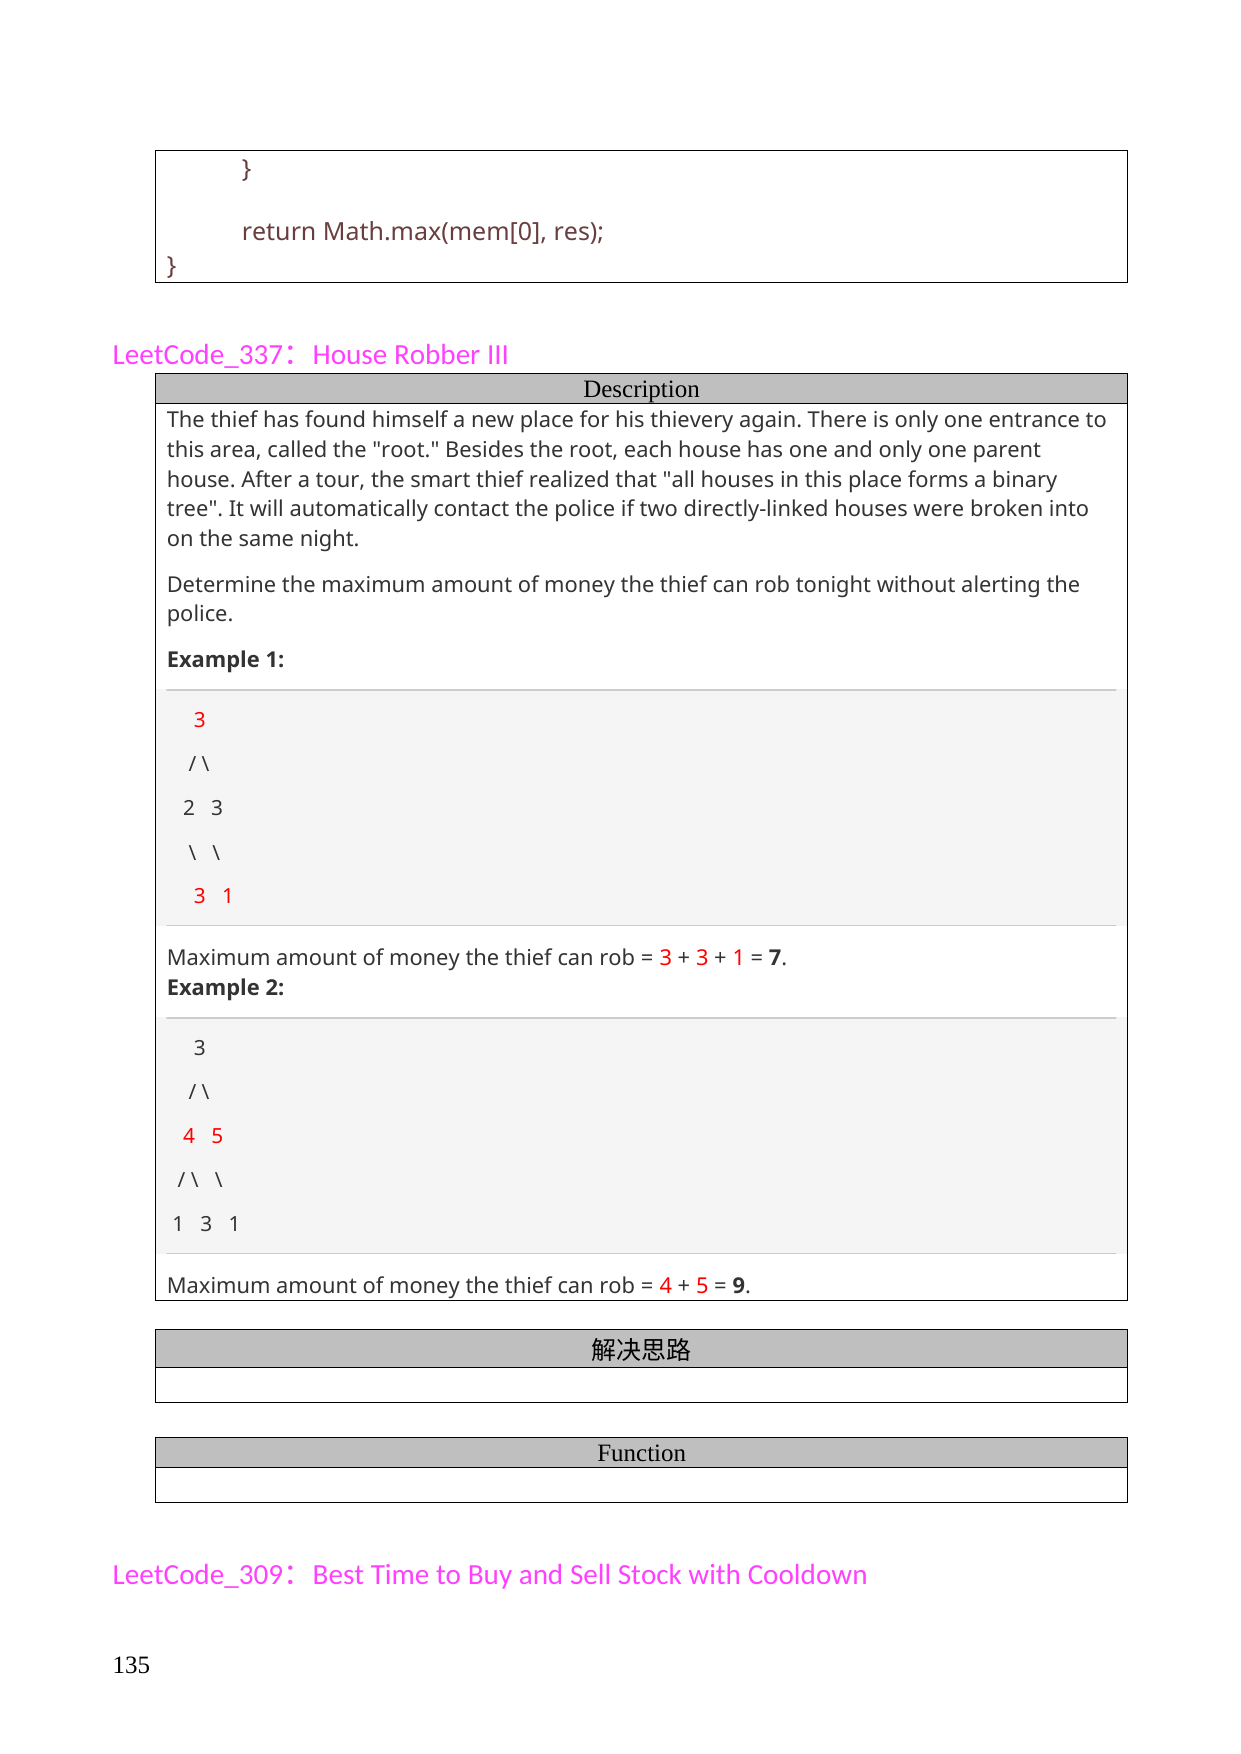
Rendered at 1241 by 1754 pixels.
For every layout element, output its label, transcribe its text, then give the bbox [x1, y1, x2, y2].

table_cell [156, 1468, 1127, 1502]
table_header 解决思路 [156, 1330, 1127, 1367]
table_header Description [156, 374, 1127, 403]
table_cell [156, 151, 1127, 282]
subtitle LeetCode_337：House Robber III [112, 331, 1128, 373]
table_cell The thief has found himself a new place for his thievery again. There is only one entrance to this area, called the "root." Besides the root, each house has one and only one parent house. After a tour, the smart thief realized that "all houses in this place forms a binary tree". It will automatically contact the police if two directly-linked houses were broken into on the same night. Determine the maximum amount of money the thief can rob tonight without alerting the police. Example 1: 3 / \ 2 3 \ \ 3 1 Maximum amount of money the thief can rob = 3 + 3 + 1 = 7. Example 2: 3 / \ 4 5 / \ \ 1 3 1 Maximum amount of money the thief can rob = 4 + 5 = 9. [156, 1254, 1127, 1299]
table_cell [156, 1368, 1127, 1402]
table_cell The thief has found himself a new place for his thievery again. There is only one entrance to this area, called the "root." Besides the root, each house has one and only one parent house. After a tour, the smart thief realized that "all houses in this place forms a binary tree". It will automatically contact the police if two directly-linked houses were broken into on the same night. Determine the maximum amount of money the thief can rob tonight without alerting the police. Example 1: 3 / \ 2 3 \ \ 3 1 Maximum amount of money the thief can rob = 3 + 3 + 1 = 7. Example 2: 3 / \ 4 5 / \ \ 1 3 1 Maximum amount of money the thief can rob = 4 + 5 = 9. [156, 926, 1127, 1017]
table_cell The thief has found himself a new place for his thievery again. There is only one entrance to this area, called the "root." Besides the root, each house has one and only one parent house. After a tour, the smart thief realized that "all houses in this place forms a binary tree". It will automatically contact the police if two directly-linked houses were broken into on the same night. Determine the maximum amount of money the thief can rob tonight without alerting the police. Example 1: 3 / \ 2 3 \ \ 3 1 Maximum amount of money the thief can rob = 3 + 3 + 1 = 7. Example 2: 3 / \ 4 5 / \ \ 1 3 1 Maximum amount of money the thief can rob = 4 + 5 = 9. [156, 404, 1127, 689]
table_header Function [156, 1438, 1127, 1467]
subtitle LeetCode_309：Best Time to Buy and Sell Stock with Cooldown [112, 1551, 1128, 1593]
